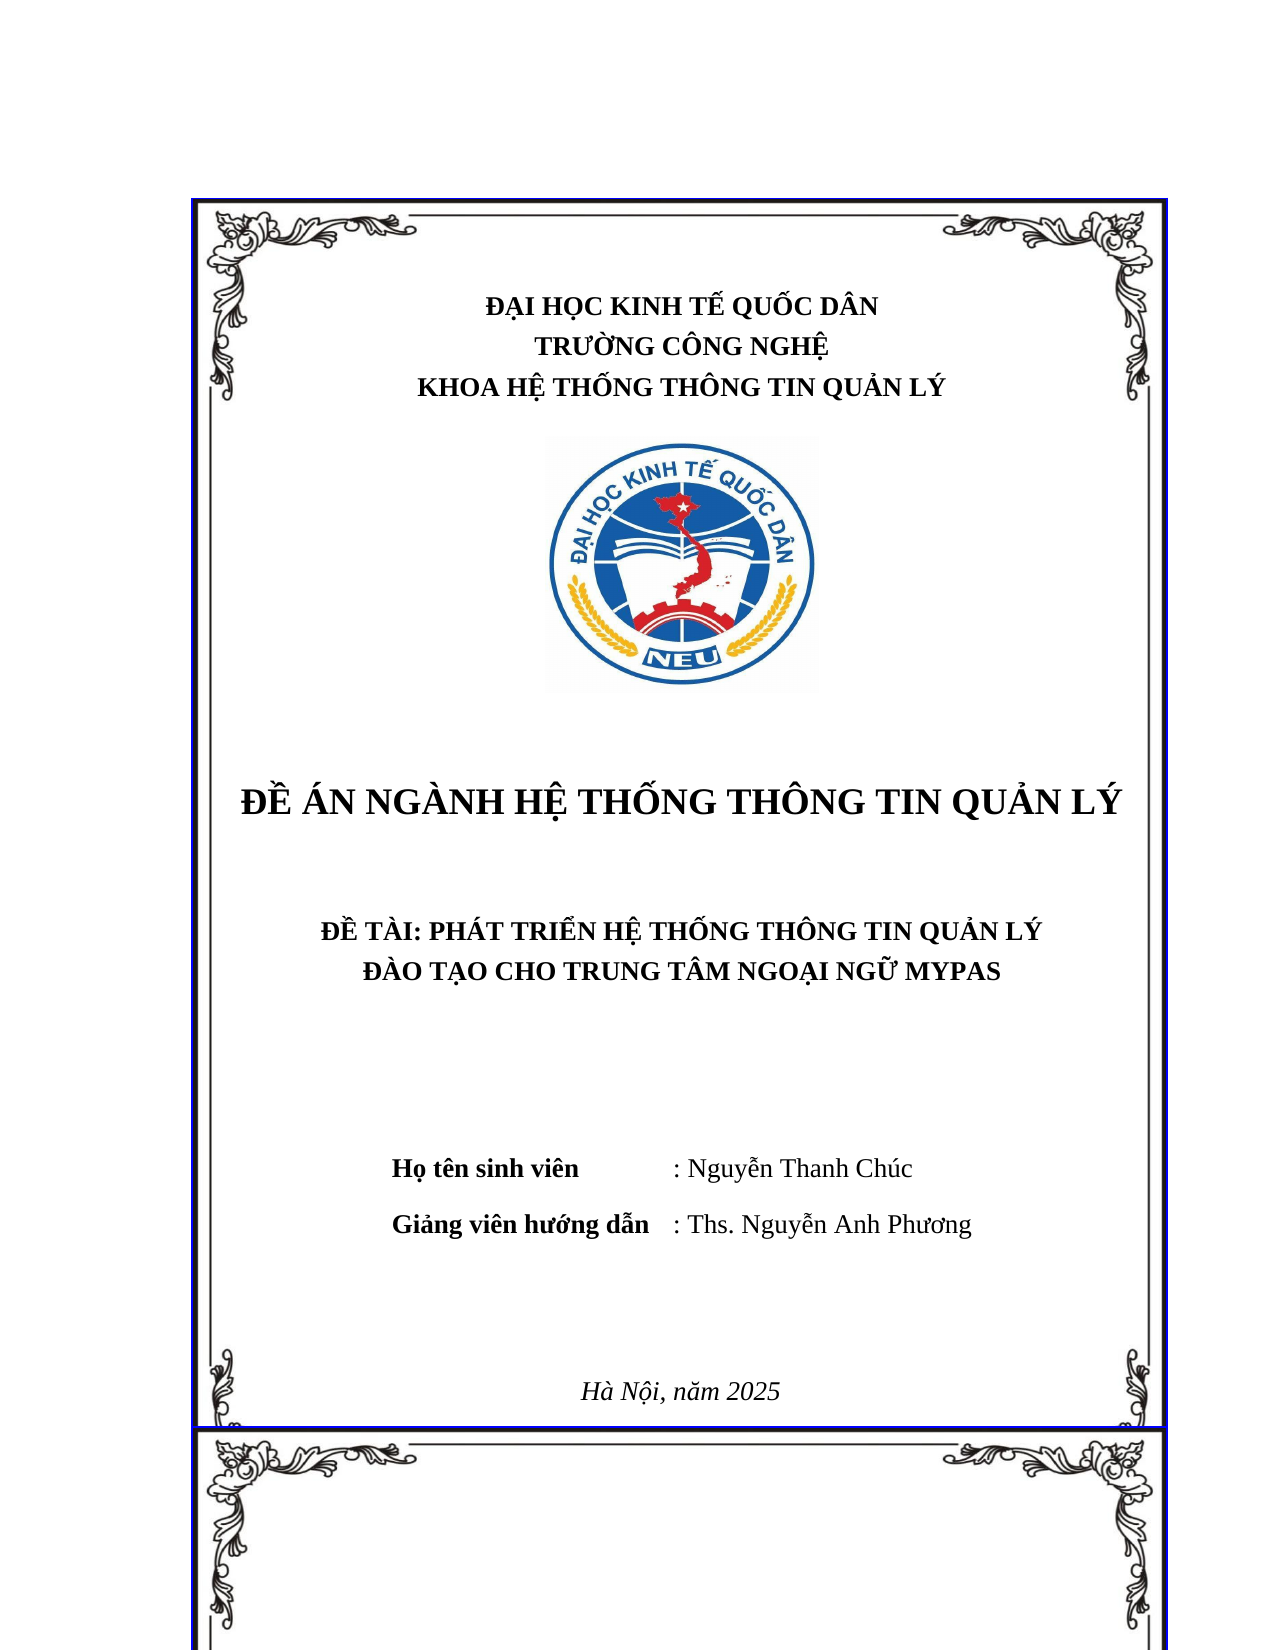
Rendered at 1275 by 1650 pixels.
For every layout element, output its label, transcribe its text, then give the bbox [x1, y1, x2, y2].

table_cell : Ths. Nguyễn Anh Phương [662, 1195, 983, 1251]
text ĐỀ TÀI: PHÁT TRIỂN HỆ THỐNG THÔNG TIN QUẢN LÝ [207, 915, 1157, 946]
text ĐẠI HỌC KINH TẾ QUỐC DÂN [207, 290, 1157, 321]
text Hà Nội, năm 2025 [207, 1375, 1157, 1406]
picture [193, 1428, 1166, 1650]
table_header Họ tên sinh viên [380, 1139, 662, 1195]
text KHOA HỆ THỐNG THÔNG TIN QUẢN LÝ [207, 371, 1157, 402]
text TRƯỜNG CÔNG NGHỆ [207, 330, 1157, 361]
text ĐỀ ÁN NGÀNH HỆ THỐNG THÔNG TIN QUẢN LÝ [207, 779, 1157, 823]
table_header : Nguyễn Thanh Chúc [662, 1139, 983, 1195]
table_cell Giảng viên hướng dẫn [380, 1195, 662, 1251]
picture [193, 199, 1166, 1426]
text ĐÀO TẠO CHO TRUNG TÂM NGOẠI NGỮ MYPAS [207, 955, 1157, 986]
